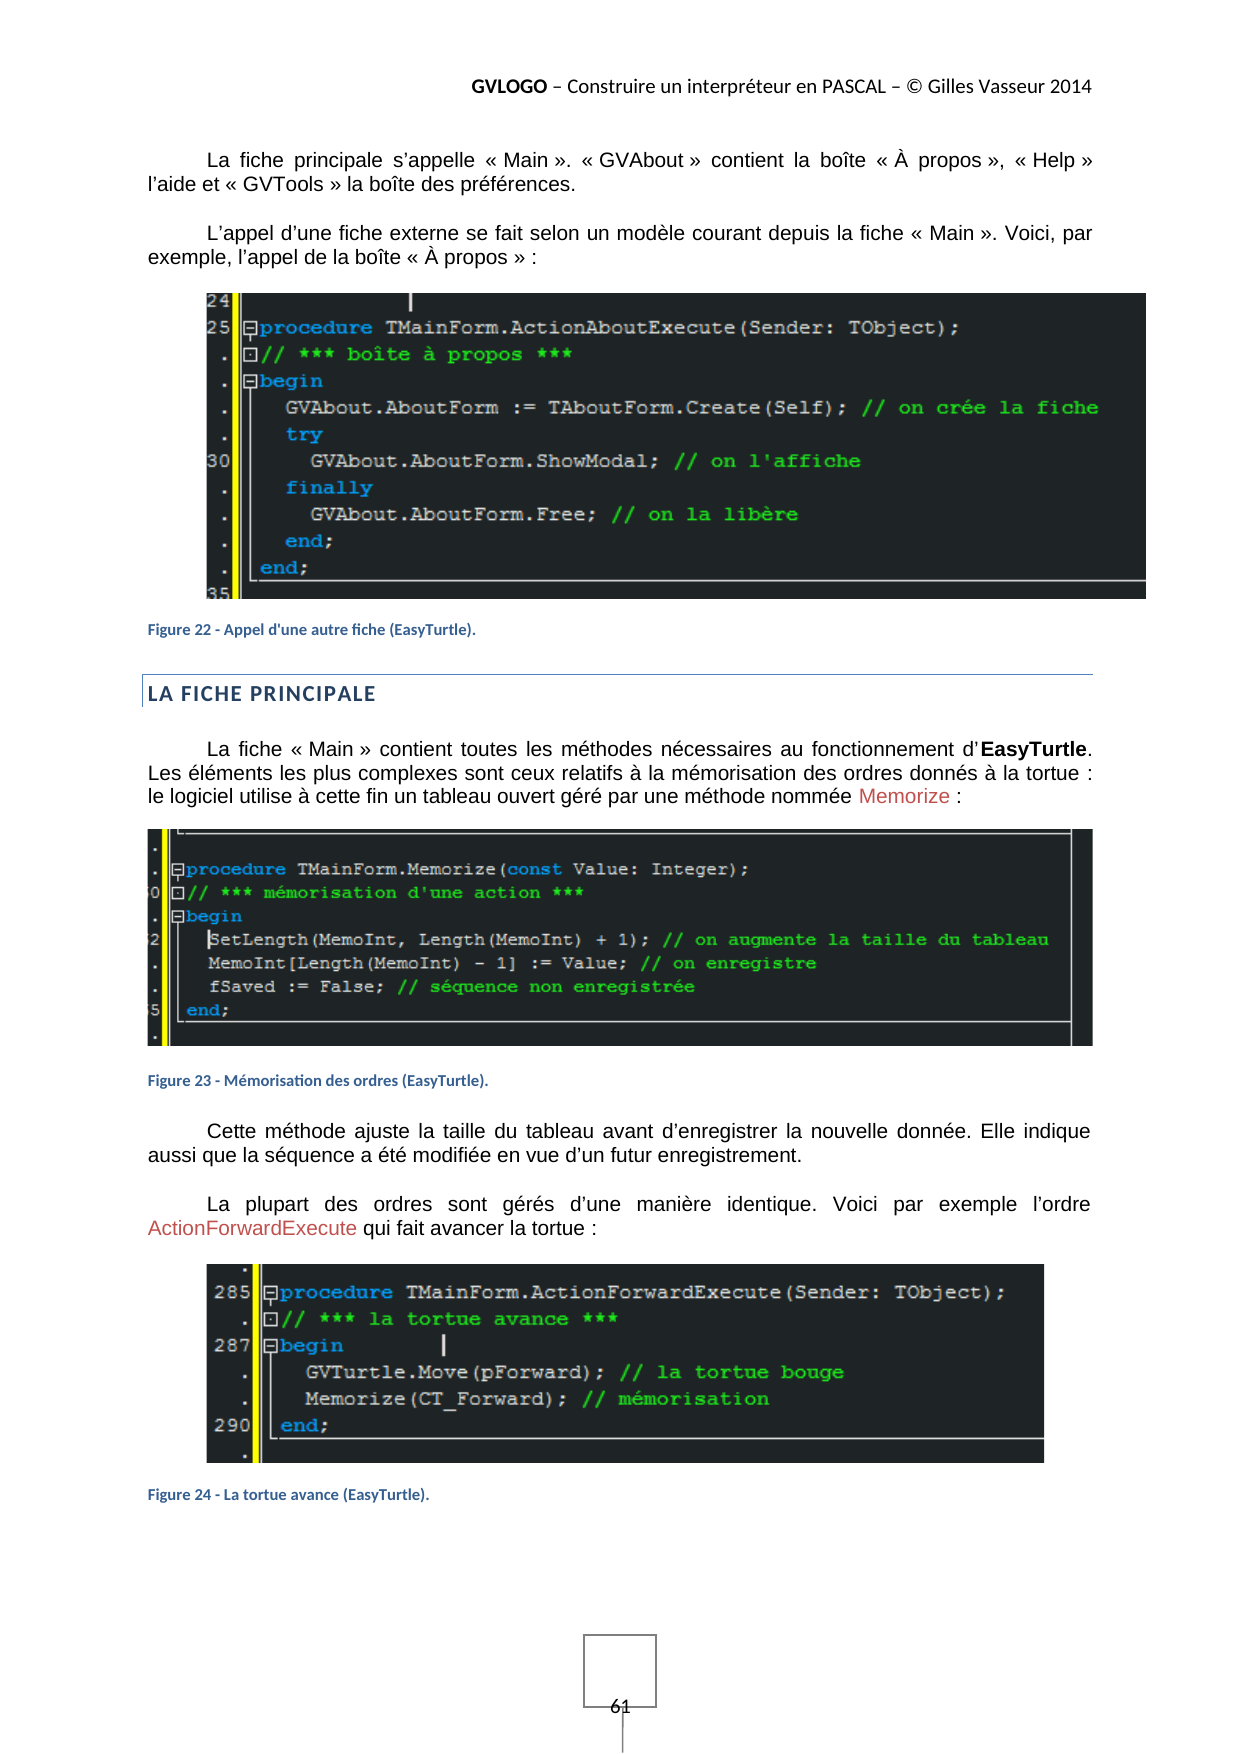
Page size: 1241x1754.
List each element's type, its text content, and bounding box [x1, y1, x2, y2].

text Figure - Mémorisation des ordres (EasyTurtle). [148, 1070, 1093, 1091]
picture [147, 829, 1093, 1046]
text Figure - La tortue avance (EasyTurtle). [148, 1484, 1093, 1504]
text La fiche principale s’appelle « Main ». « GVAbout » contient la boîte « À propos », « Help » l’aide et « GVTools » la boîte des préférences. [148, 148, 1093, 196]
text Cette méthode ajuste la taille du tableau avant d’enregistrer la nouvelle donnée. Elle indique aussi que la séquence a été modifiée en vue d’un futur enregistrement. [148, 1119, 1093, 1167]
text Figure - Appel d'une autre fiche (EasyTurtle). [148, 619, 1093, 639]
picture [206, 1264, 1045, 1463]
text L’appel d’une fiche externe se fait selon un modèle courant depuis la fiche « Main ». Voici, par exemple, l’appel de la boîte « À propos » : [148, 221, 1093, 268]
text La fiche « Main » contient toutes les méthodes nécessaires au fonctionnement d’EasyTurtle. Les éléments les plus complexes sont ceux relatifs à la mémorisation des ordres donnés à la tortue : le logiciel utilise à cette fin un tableau ouvert géré par une méthode nommée Memorize : [148, 736, 1093, 808]
text La plupart des ordres sont gérés d’une manière identique. Voici par exemple l’ordre ActionForwardExecute qui fait avancer la tortue : [148, 1192, 1093, 1239]
subtitle La fiche principale [143, 675, 1093, 707]
picture [206, 293, 1146, 599]
